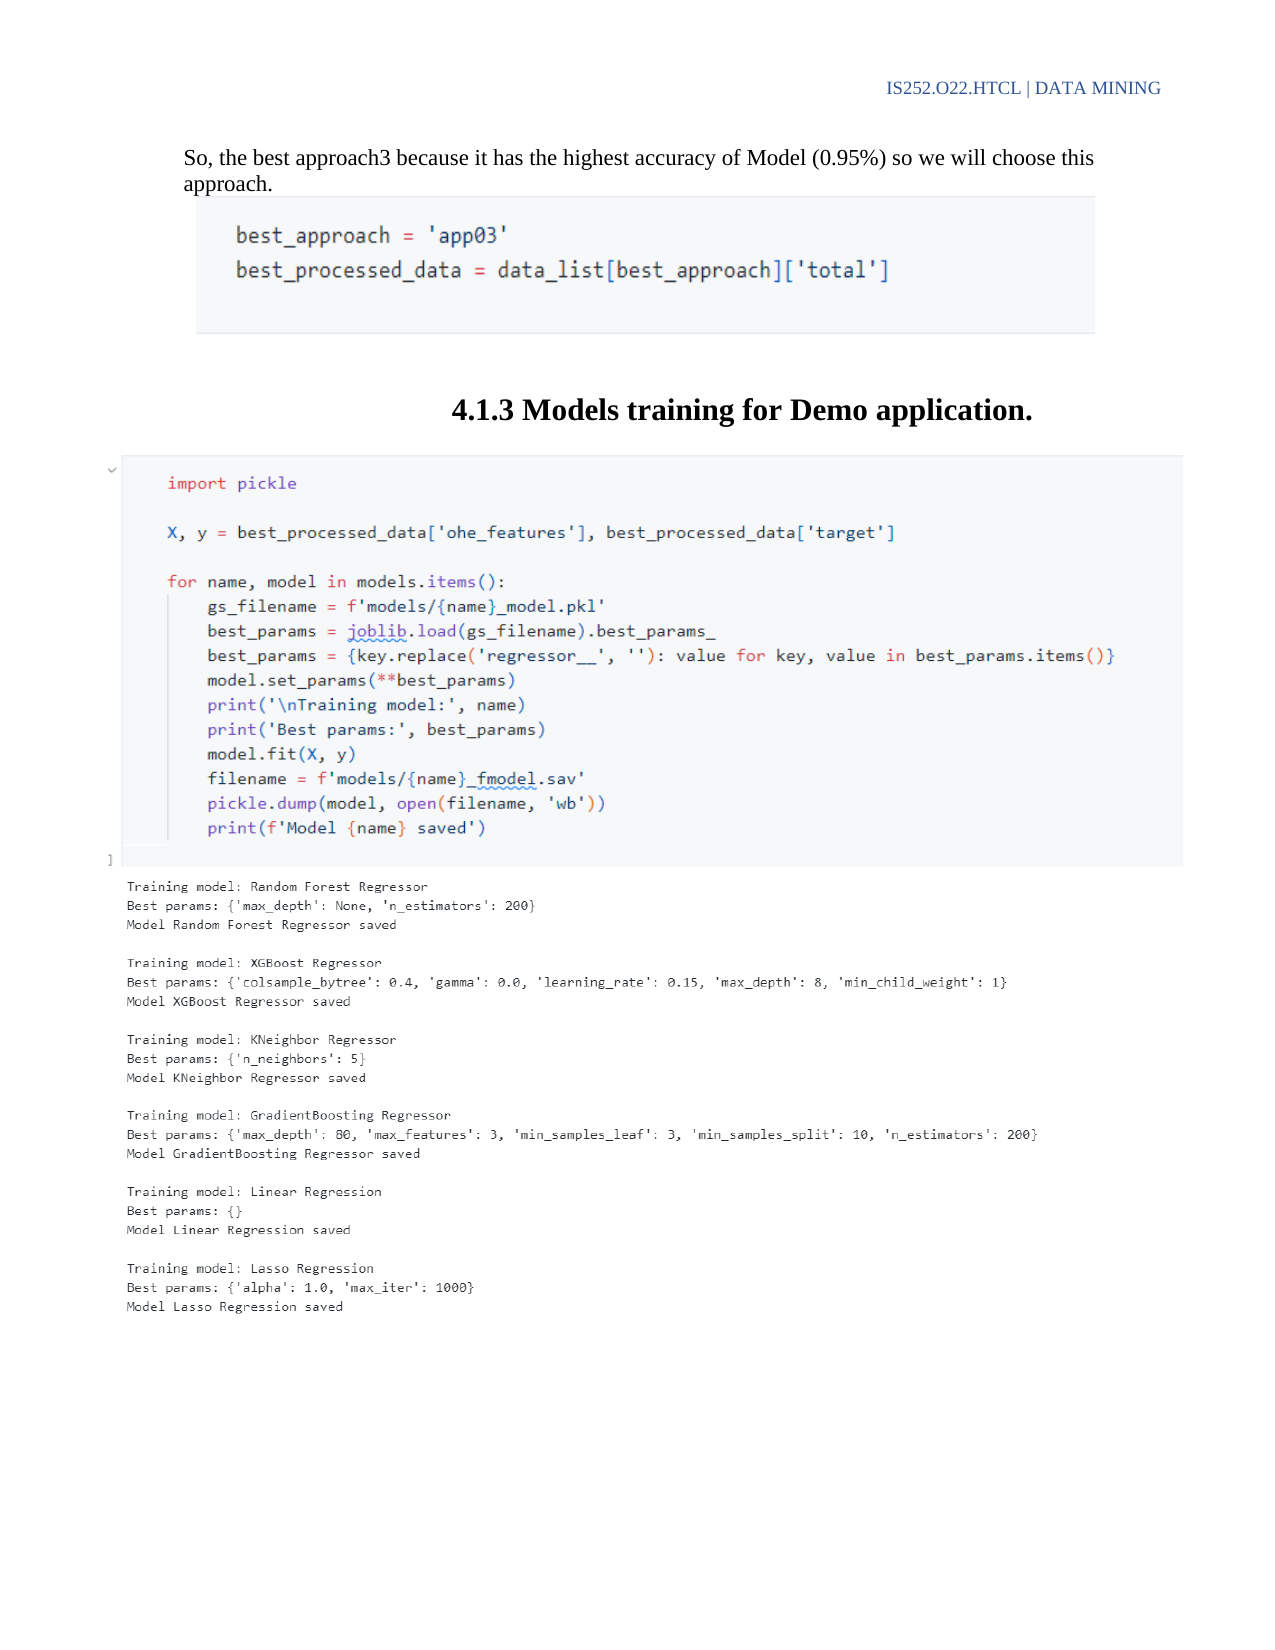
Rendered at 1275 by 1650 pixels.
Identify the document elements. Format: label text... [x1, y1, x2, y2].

text So, the best approach3 because it has the highest accuracy of Model (0.95%) so we will choose this approach. [183, 144, 1183, 196]
picture [196, 196, 1096, 361]
subtitle 4.1.3 Models training for Demo application. [280, 391, 1183, 427]
picture [108, 453, 1184, 1327]
